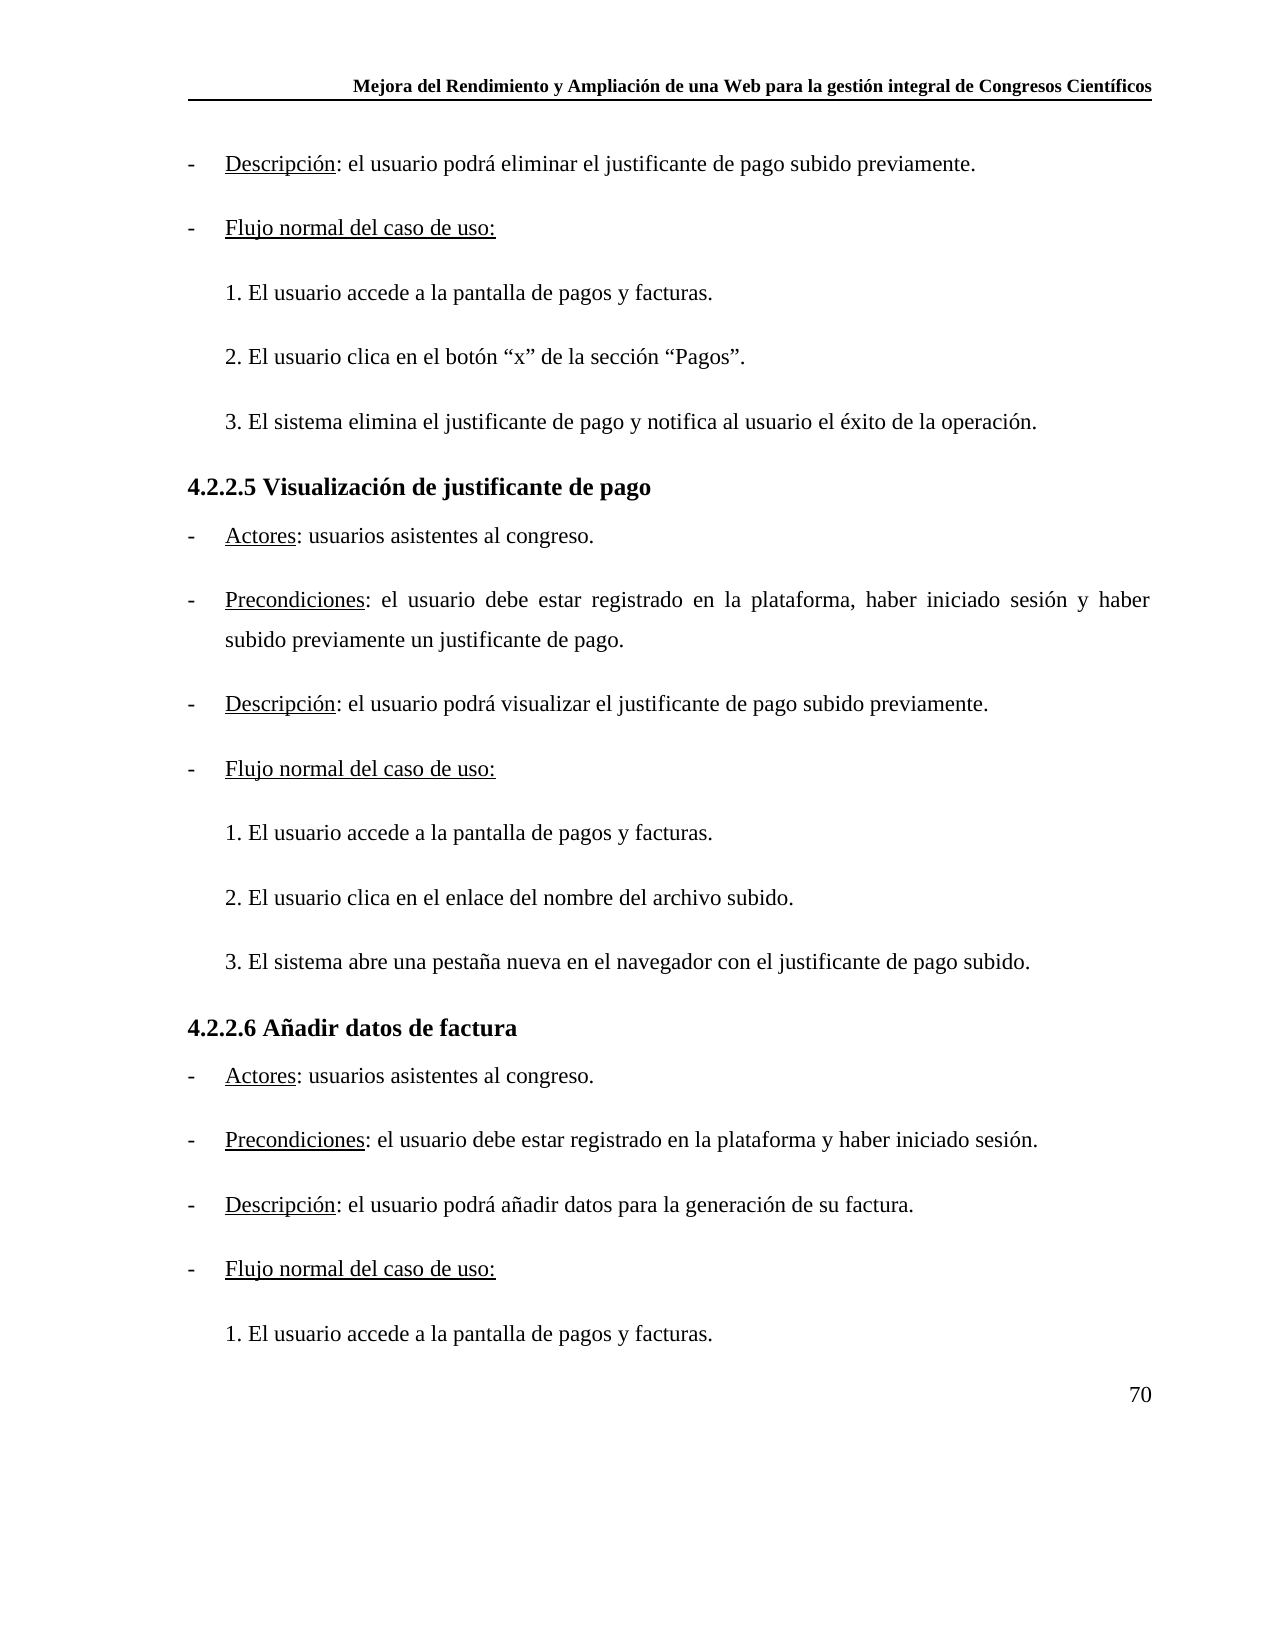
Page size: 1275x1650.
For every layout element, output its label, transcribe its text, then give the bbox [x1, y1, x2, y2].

text 1. El usuario accede a la pantalla de pagos y facturas. [225, 819, 1152, 846]
list Precondiciones: el usuario debe estar registrado en la plataforma, haber iniciado sesión y haber subido previamente un justificante de pago. [187, 586, 1152, 652]
subtitle 4.2.2.5 Visualización de justificante de pago [187, 472, 1152, 501]
list Flujo normal del caso de uso: [187, 214, 1152, 241]
list Precondiciones: el usuario debe estar registrado en la plataforma y haber iniciado sesión. [187, 1126, 1152, 1153]
text 2. El usuario clica en el enlace del nombre del archivo subido. [225, 884, 1152, 910]
list Descripción: el usuario podrá eliminar el justificante de pago subido previamente. [187, 150, 1152, 176]
list Descripción: el usuario podrá añadir datos para la generación de su factura. [187, 1191, 1152, 1217]
text 2. El usuario clica en el botón “x” de la sección “Pagos”. [225, 343, 1152, 370]
list Actores: usuarios asistentes al congreso. [187, 1062, 1152, 1088]
subtitle 4.2.2.6 Añadir datos de factura [187, 1013, 1152, 1041]
list Descripción: el usuario podrá visualizar el justificante de pago subido previamente. [187, 690, 1152, 717]
list Flujo normal del caso de uso: [187, 755, 1152, 781]
text 1. El usuario accede a la pantalla de pagos y facturas. [225, 1320, 1152, 1346]
text 1. El usuario accede a la pantalla de pagos y facturas. [225, 279, 1152, 305]
list Flujo normal del caso de uso: [187, 1255, 1152, 1282]
text 3. El sistema abre una pestaña nueva en el navegador con el justificante de pago subido. [225, 948, 1152, 974]
list Actores: usuarios asistentes al congreso. [187, 522, 1152, 548]
text 3. El sistema elimina el justificante de pago y notifica al usuario el éxito de la operación. [225, 408, 1152, 434]
